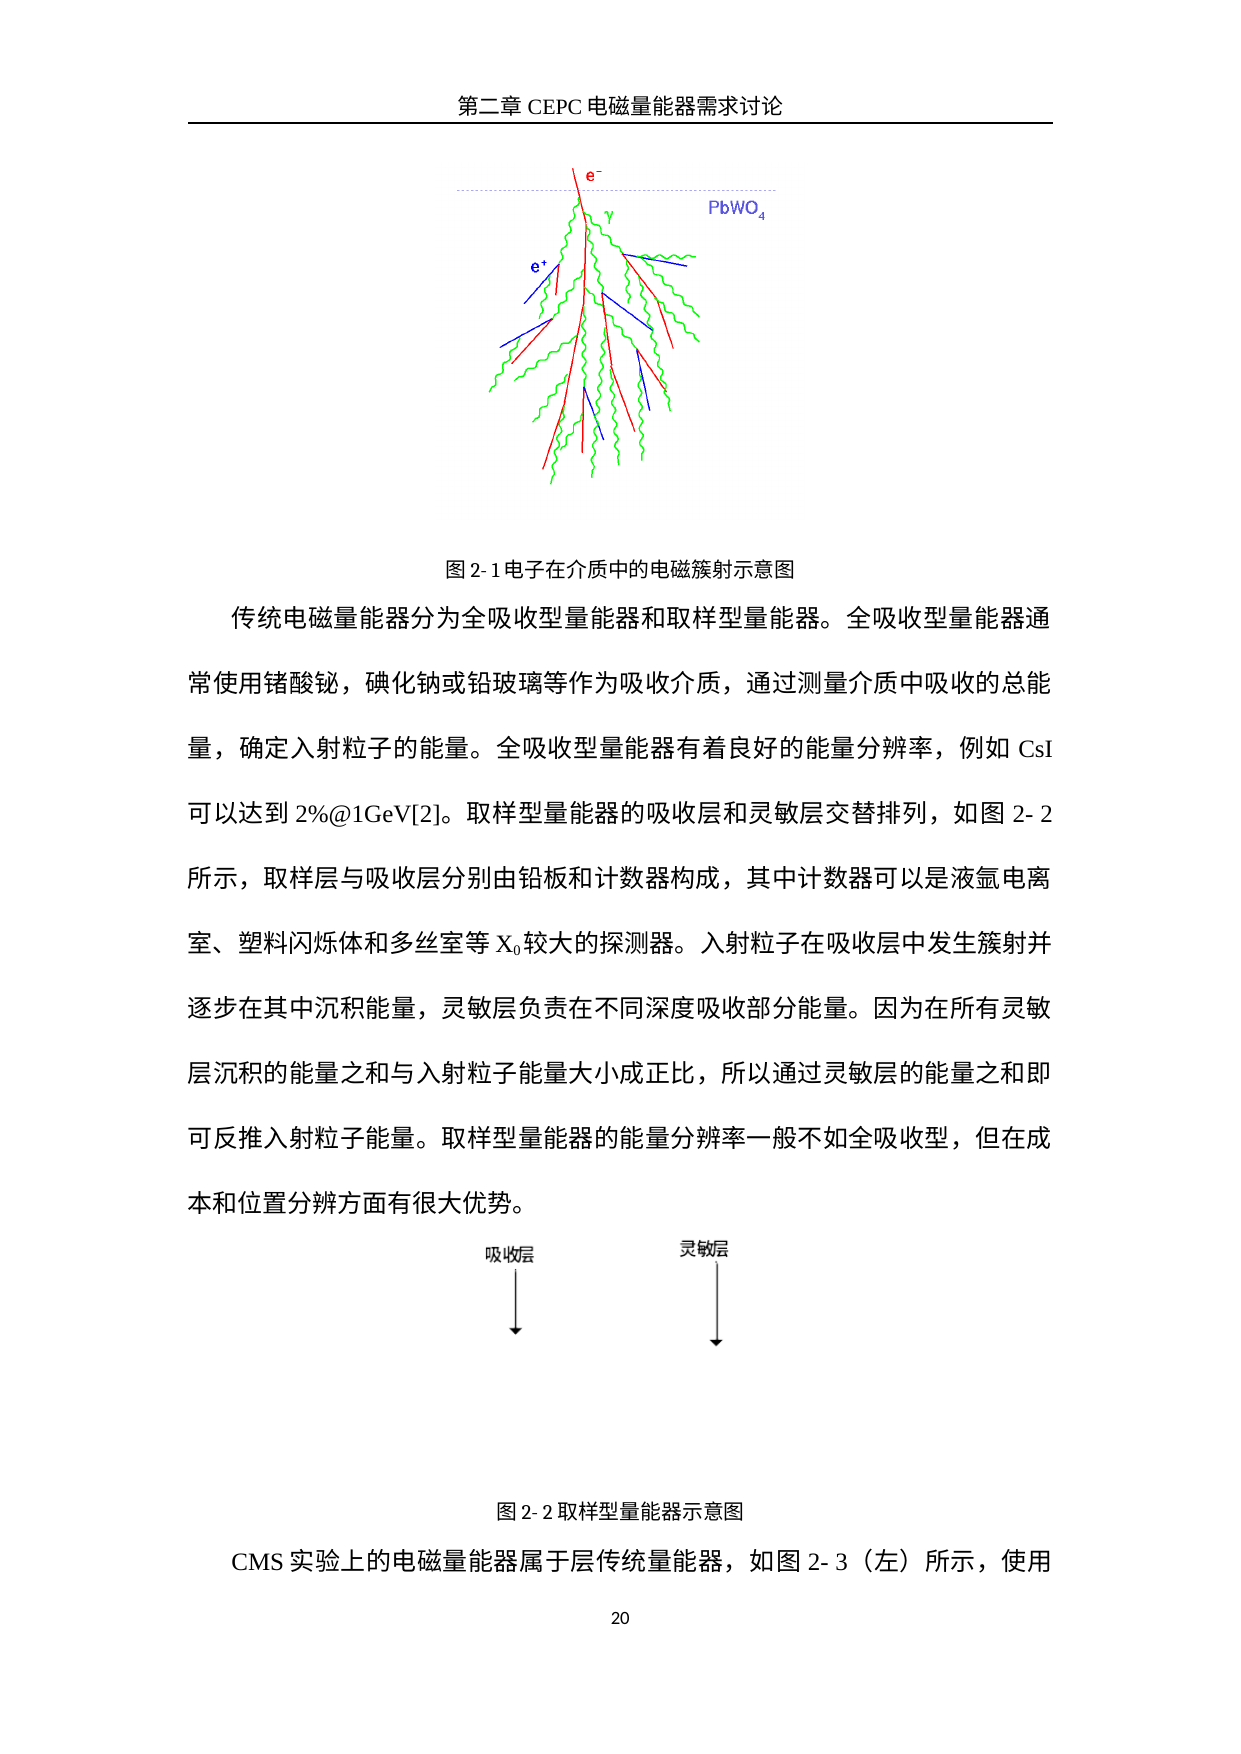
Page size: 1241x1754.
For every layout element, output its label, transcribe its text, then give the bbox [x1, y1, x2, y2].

text 传统电磁量能器分为全吸收型量能器和取样型量能器。全吸收型量能器通常使用锗酸铋，碘化钠或铅玻璃等作为吸收介质，通过测量介质中吸收的总能量，确定入射粒子的能量。全吸收型量能器有着良好的能量分辨率，例如CsI可以达到2%@1GeV[2]。取样型量能器的吸收层和灵敏层交替排列，如图 2- 2所示，取样层与吸收层分别由铅板和计数器构成，其中计数器可以是液氩电离室、塑料闪烁体和多丝室等X0较大的探测器。入射粒子在吸收层中发生簇射并逐步在其中沉积能量，灵敏层负责在不同深度吸收部分能量。因为在所有灵敏层沉积的能量之和与入射粒子能量大小成正比，所以通过灵敏层的能量之和即可反推入射粒子能量。取样型量能器的能量分辨率一般不如全吸收型，但在成本和位置分辨方面有很大优势。 [187, 584, 1053, 1234]
text 图 2- 1 电子在介质中的电磁簇射示意图 [187, 552, 1053, 584]
text 图 2- 2 取样型量能器示意图 [187, 1494, 1053, 1527]
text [187, 1527, 1053, 1592]
picture [435, 162, 805, 520]
